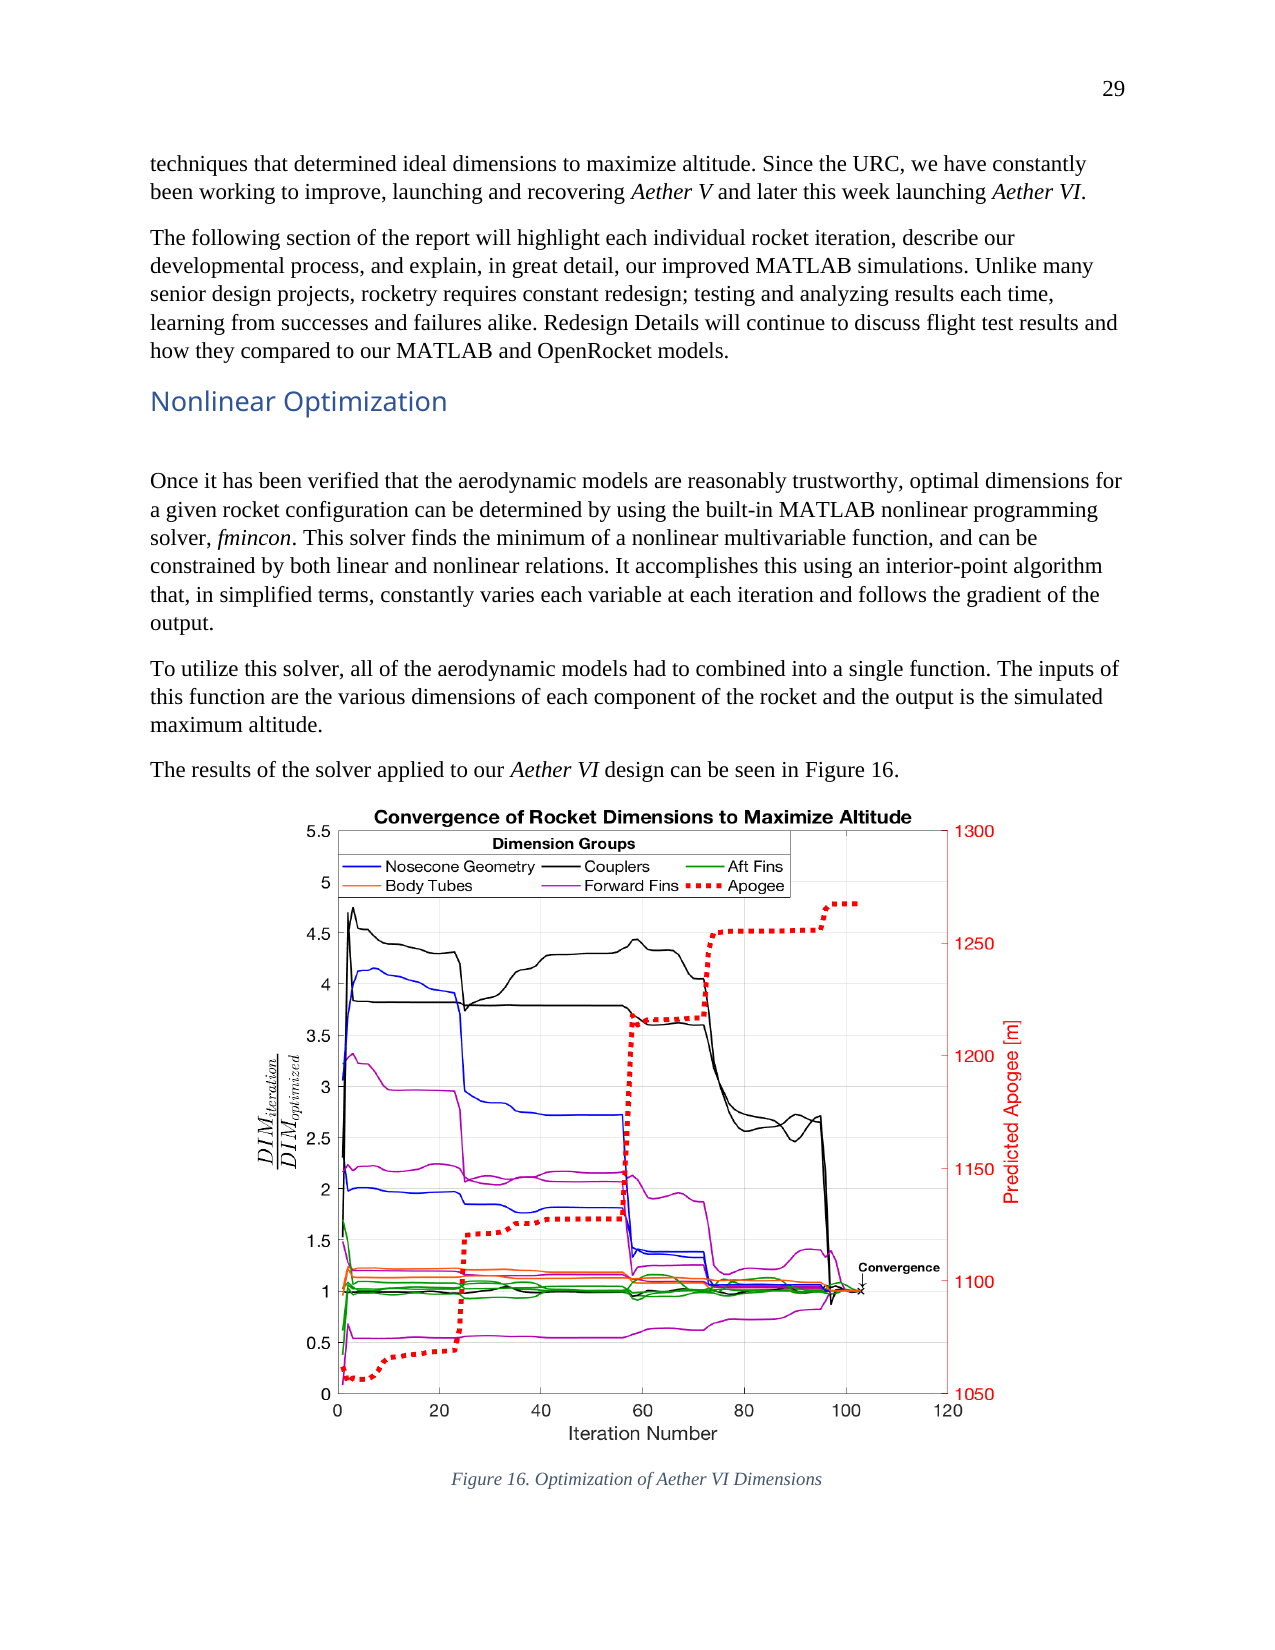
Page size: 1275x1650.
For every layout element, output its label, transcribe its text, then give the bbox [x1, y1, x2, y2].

text Once it has been verified that the aerodynamic models are reasonably trustworthy, optimal dimensions for a given rocket configuration can be determined by using the built-in MATLAB nonlinear programming solver, fmincon. This solver finds the minimum of a nonlinear multivariable function, and can be constrained by both linear and nonlinear relations. It accomplishes this using an interior-point algorithm that, in simplified terms, constantly varies each variable at each iteration and follows the gradient of the output. [150, 467, 1125, 636]
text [150, 150, 1125, 205]
text The following section of the report will highlight each individual rocket iteration, describe our developmental process, and explain, in great detail, our improved MATLAB simulations. Unlike many senior design projects, rocketry requires constant redesign; testing and analyzing results each time, learning from successes and failures alike. Redesign Details will continue to discuss flight test results and how they compared to our MATLAB and OpenRocket models. [150, 223, 1125, 364]
text The results of the solver applied to our Aether VI design can be seen in Figure 16. [150, 757, 1125, 783]
picture [253, 801, 1022, 1450]
text Figure . Optimization of Aether VI Dimensions [150, 1468, 1125, 1490]
text To utilize this solver, all of the aerodynamic models had to combined into a single function. The inputs of this function are the various dimensions of each component of the rocket and the output is the simulated maximum altitude. [150, 654, 1125, 738]
subtitle Nonlinear Optimization [150, 382, 1125, 419]
